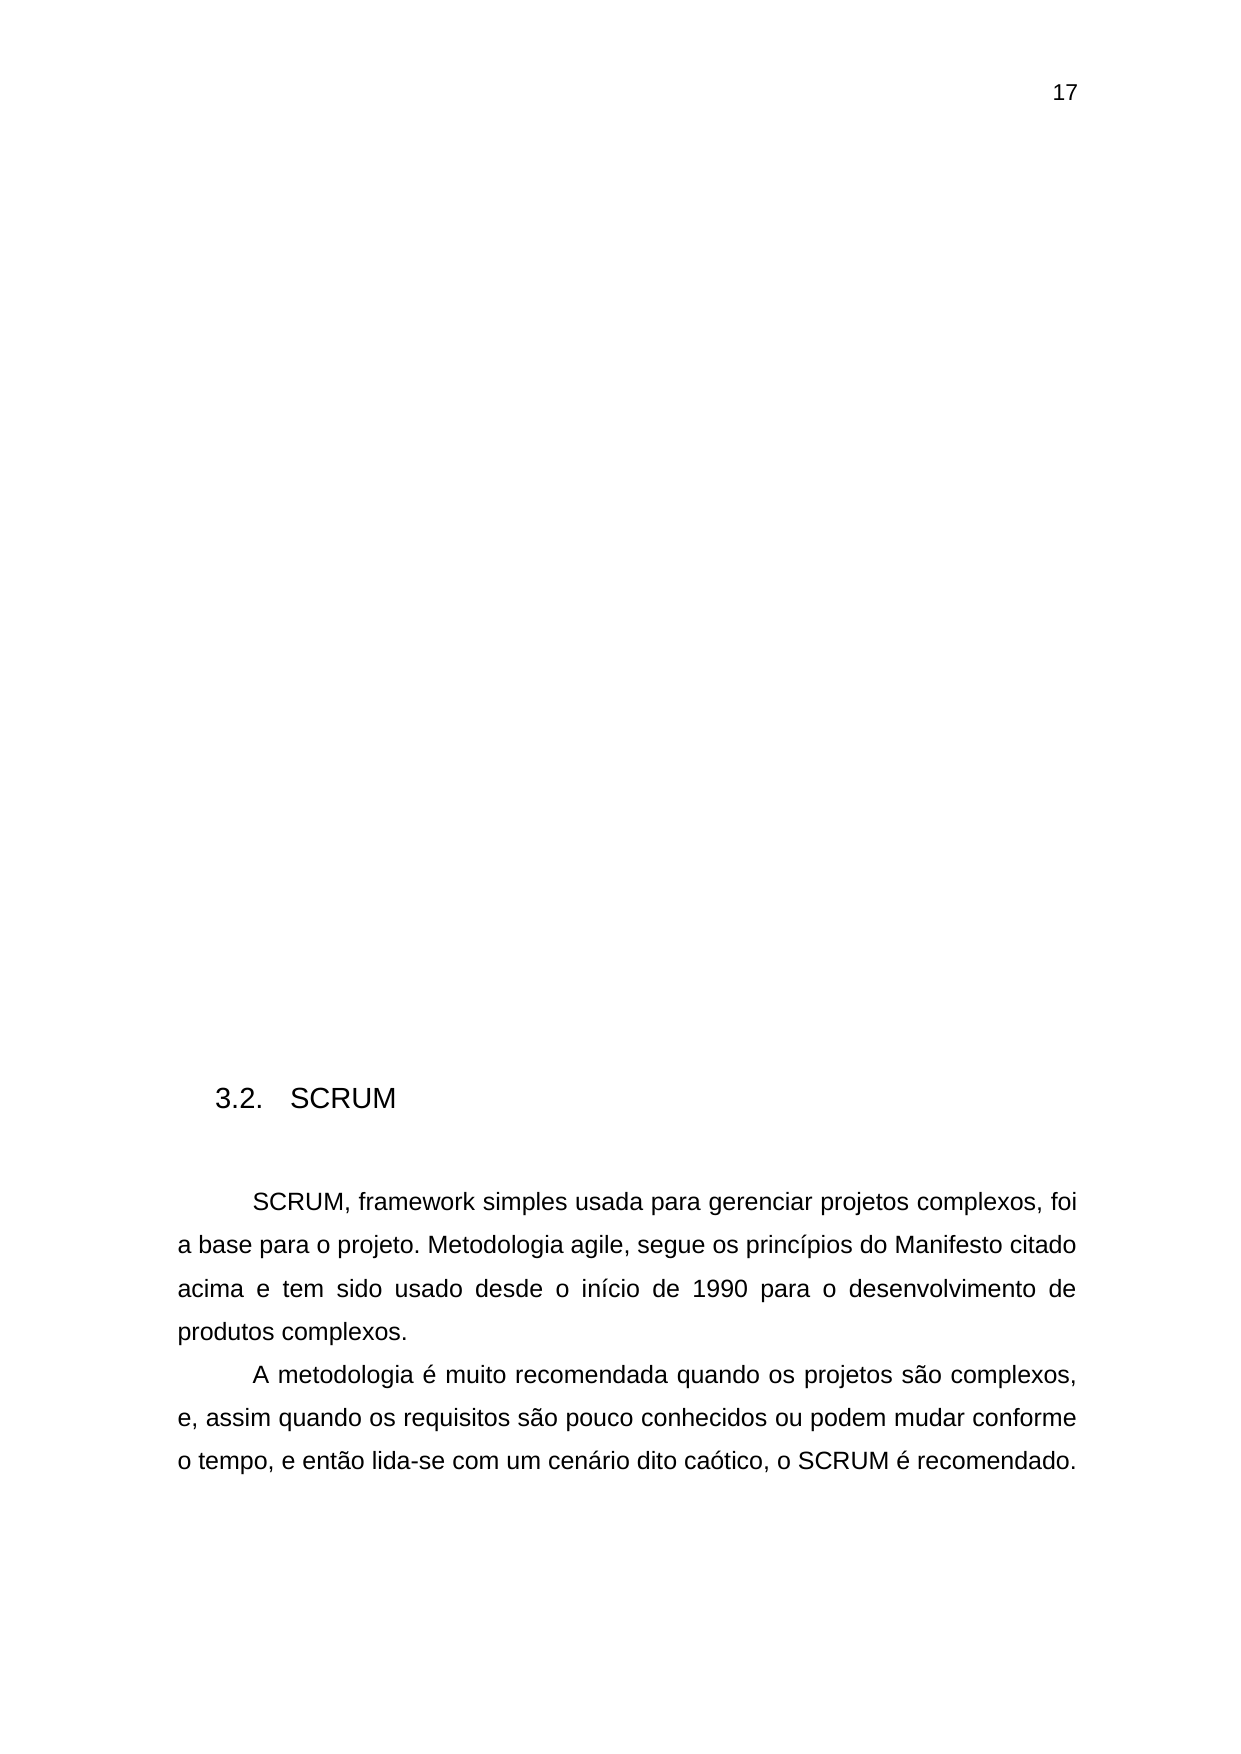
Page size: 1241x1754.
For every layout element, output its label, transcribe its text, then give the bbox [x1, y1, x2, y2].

text A metodologia é muito recomendada quando os projetos são complexos, e, assim quando os requisitos são pouco conhecidos ou podem mudar conforme o tempo, e então lida-se com um cenário dito caótico, o SCRUM é recomendado. [177, 1360, 1078, 1475]
text SCRUM, framework simples usada para gerenciar projetos complexos, foi a base para o projeto. Metodologia agile, segue os princípios do Manifesto citado acima e tem sido usado desde o início de 1990 para o desenvolvimento de produtos complexos. [177, 1187, 1078, 1345]
list SCRUM [215, 1081, 1078, 1115]
